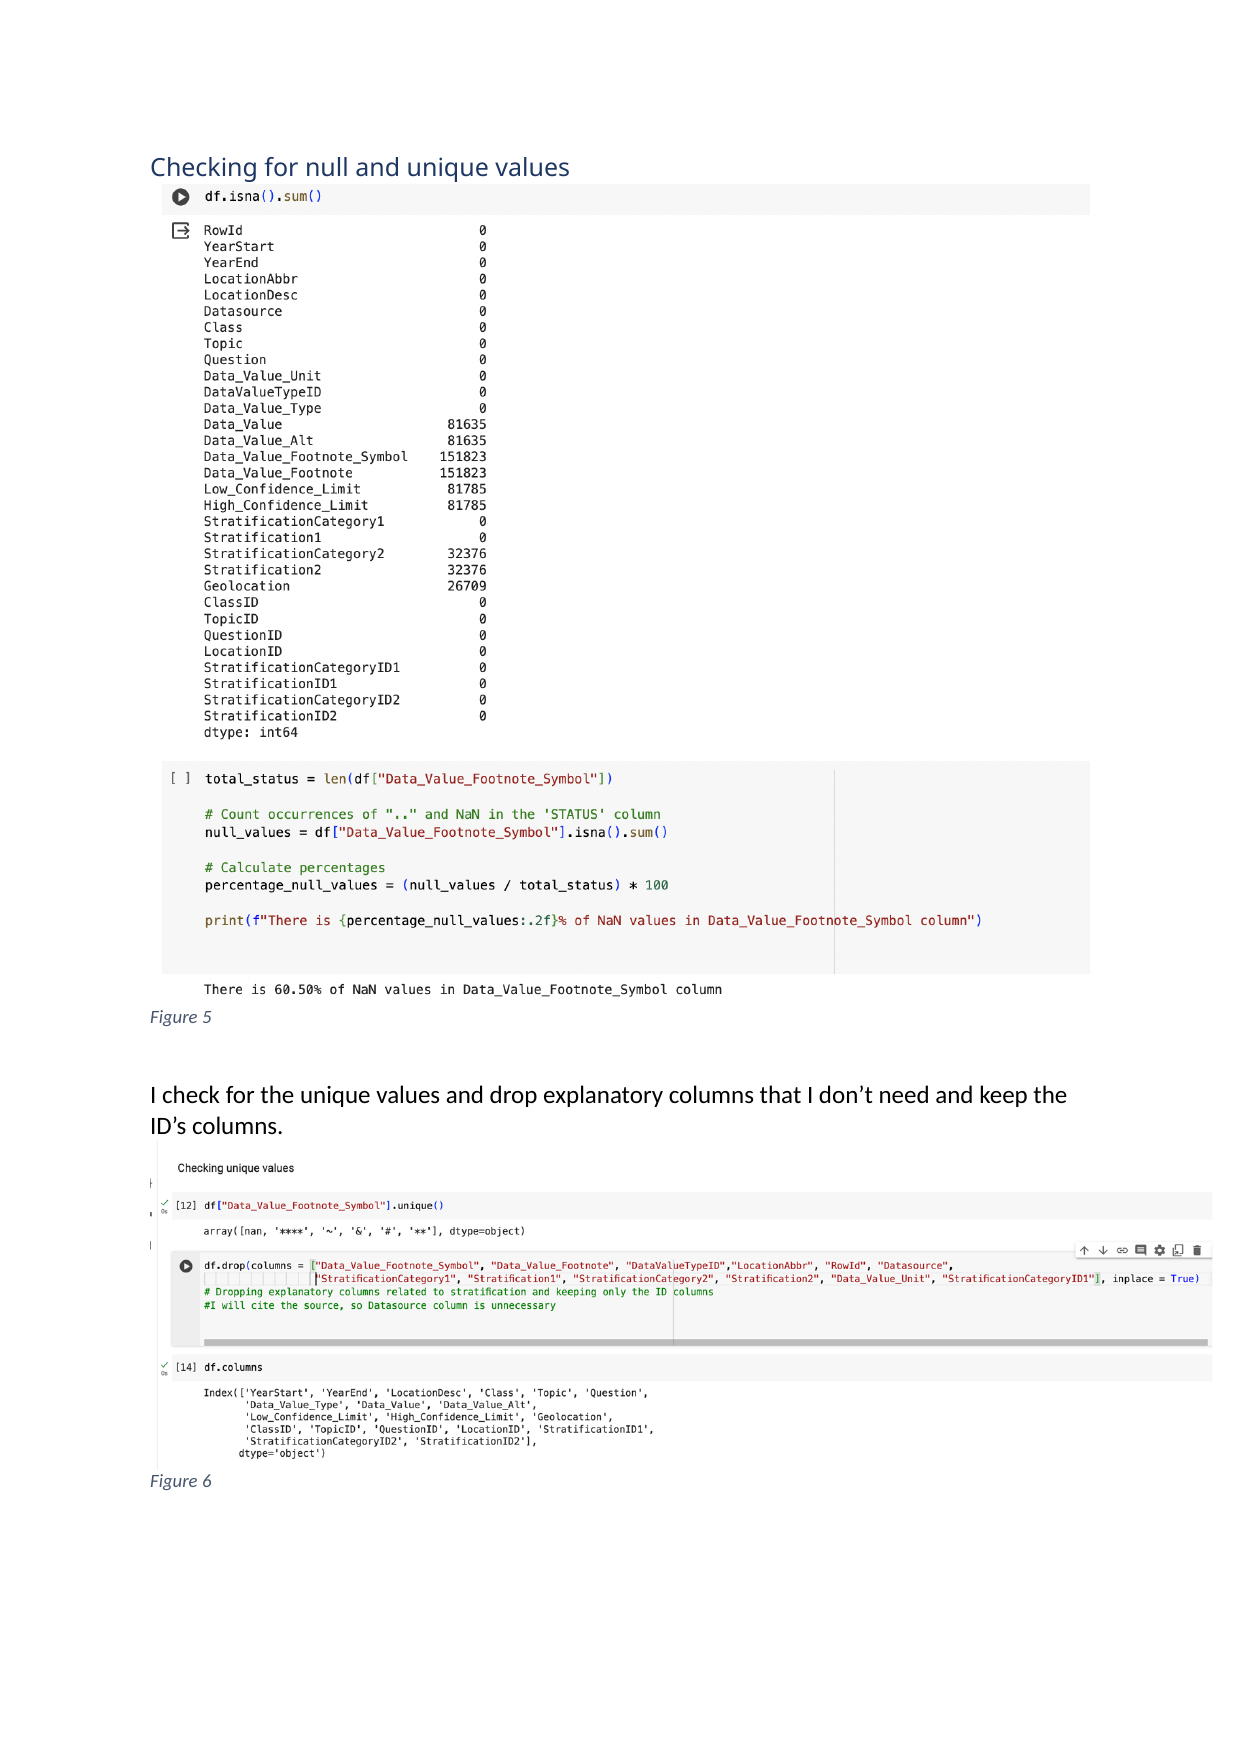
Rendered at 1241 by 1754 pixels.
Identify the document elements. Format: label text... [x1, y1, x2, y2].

text Figure 5 [150, 1005, 1090, 1028]
picture [150, 1140, 1213, 1470]
text Figure 6 [150, 1470, 1090, 1492]
picture [150, 184, 1091, 1005]
subtitle Checking for null and unique values [150, 150, 1090, 184]
text I check for the unique values and drop explanatory columns that I don’t need and keep the ID’s columns. [150, 1079, 1090, 1140]
